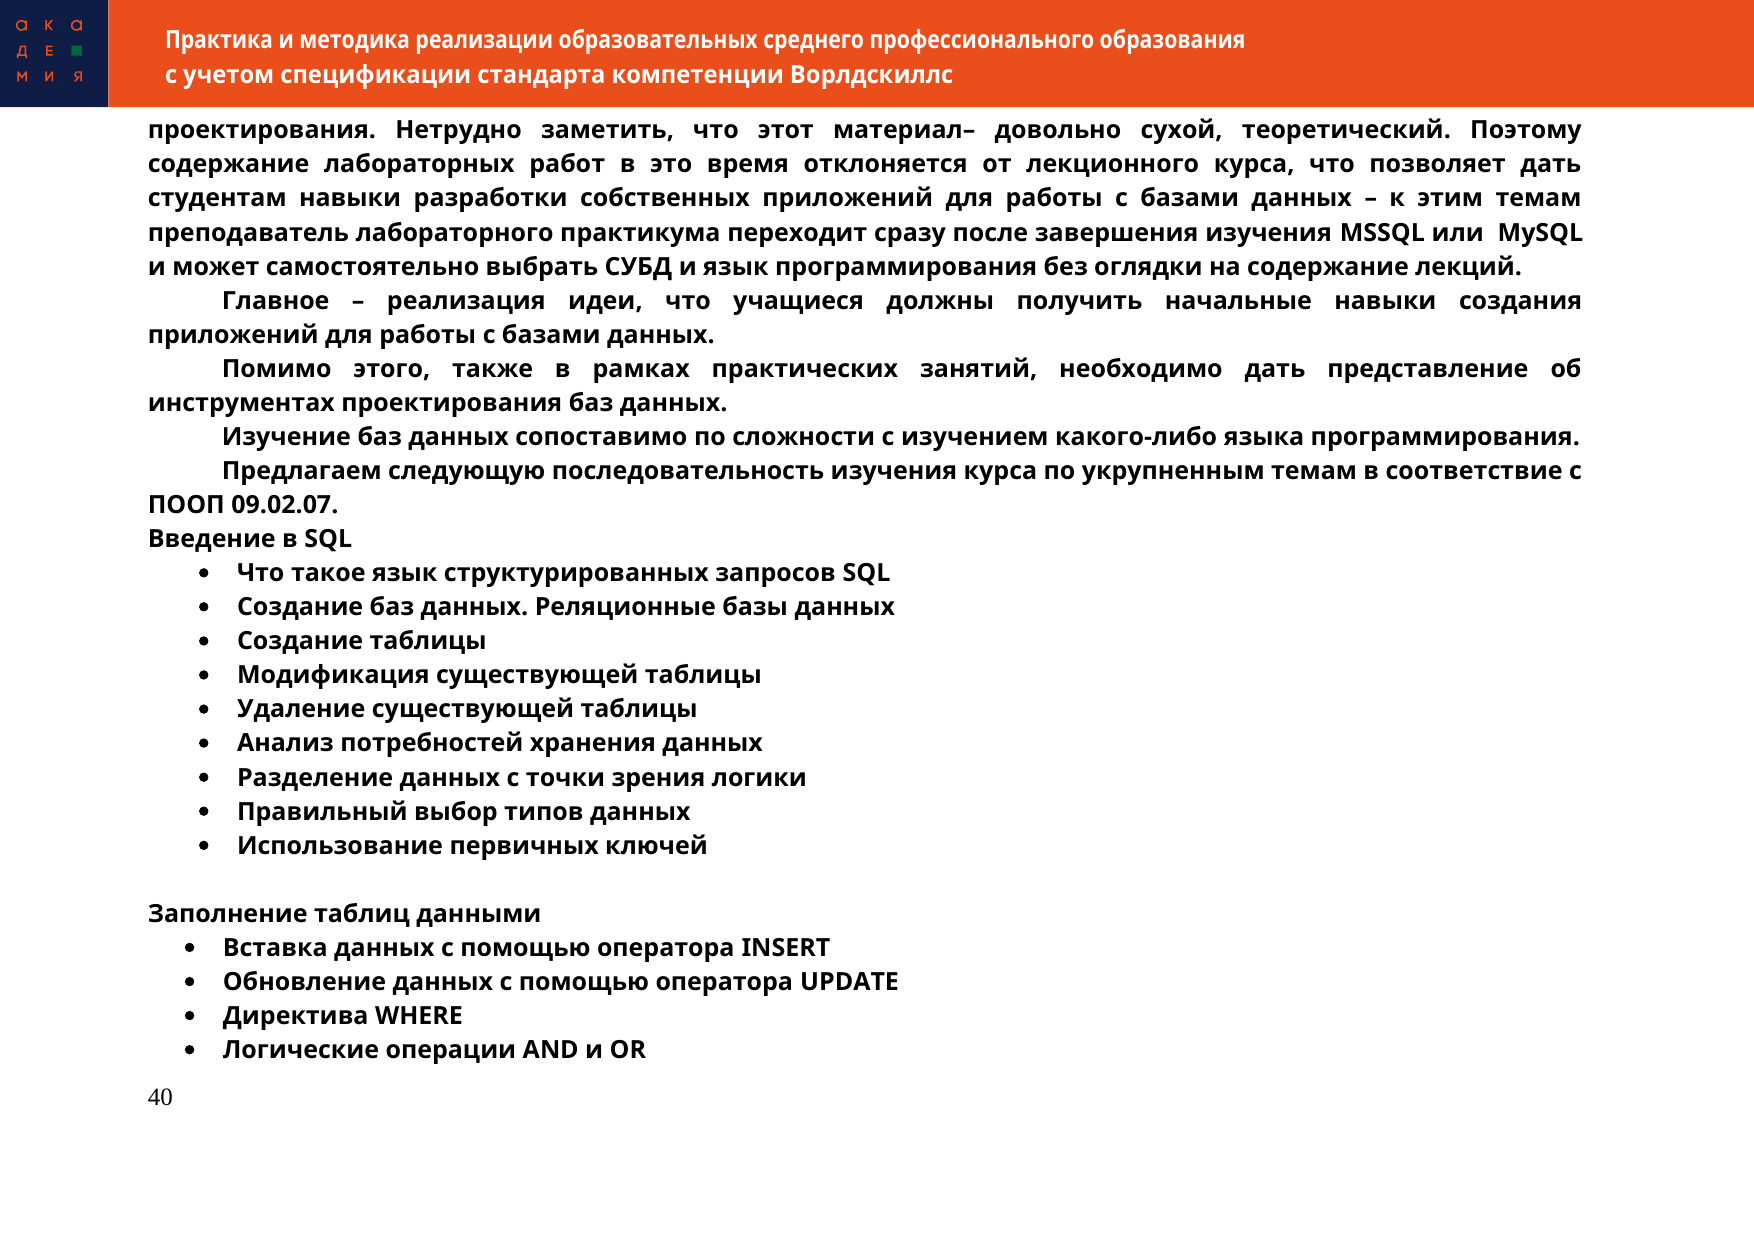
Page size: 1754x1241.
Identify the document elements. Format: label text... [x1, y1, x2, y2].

list Обновление данных с помощью оператора UPDATE [185, 963, 1665, 998]
list Использование первичных ключей [199, 827, 1665, 861]
text Предлагаем следующую последовательность изучения курса по укрупненным темам в соответствие с ПООП 09.02.07. [148, 453, 1665, 521]
list Удаление существующей таблицы [199, 691, 1665, 725]
text Изучение баз данных сопоставимо по сложности с изучением какого-либо языка программирования. [148, 418, 1665, 453]
text Главное – реализация идеи, что учащиеся должны получить начальные навыки создания приложений для работы с базами данных. [148, 282, 1665, 350]
list Создание баз данных. Реляционные базы данных [199, 589, 1665, 623]
text Введение в SQL [148, 521, 1665, 555]
list Логические операции AND и OR [185, 1032, 1665, 1066]
list Анализ потребностей хранения данных [199, 725, 1665, 759]
list Разделение данных с точки зрения логики [199, 759, 1665, 793]
text Помимо этого, также в рамках практических занятий, необходимо дать представление об инструментах проектирования баз данных. [148, 350, 1665, 418]
text Заполнение таблиц данными [148, 895, 1665, 929]
list Создание таблицы [199, 623, 1665, 657]
list Директива WHERE [185, 998, 1665, 1032]
list Вставка данных с помощью оператора INSERT [185, 929, 1665, 963]
list Модификация существующей таблицы [199, 657, 1665, 691]
list Что такое язык структурированных запросов SQL [199, 555, 1665, 589]
list Правильный выбор типов данных [199, 793, 1665, 827]
